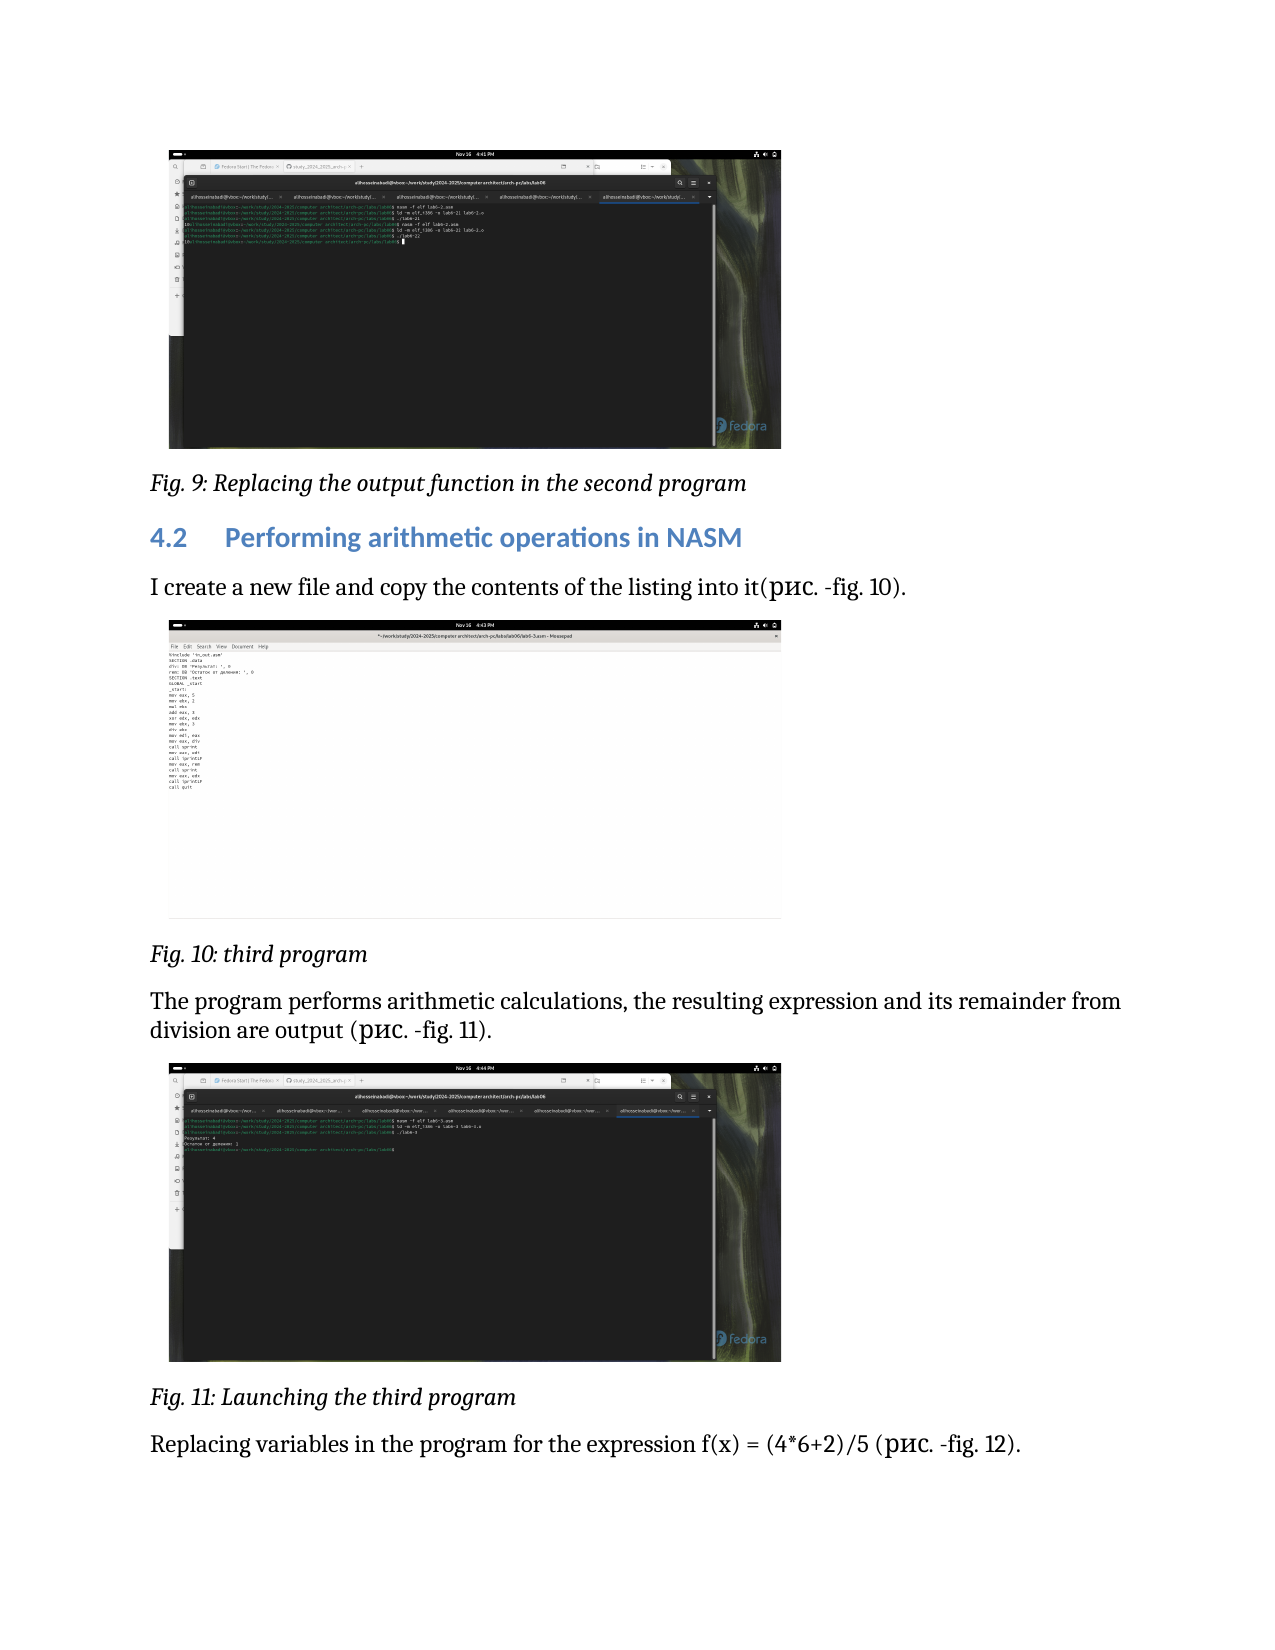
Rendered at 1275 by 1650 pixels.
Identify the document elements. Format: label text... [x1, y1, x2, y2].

subtitle 4.2 Performing arithmetic operations in NASM [150, 519, 1125, 554]
text Fig. 9: Replacing the output function in the second program [150, 469, 1125, 498]
text Replacing variables in the program for the expression f(x) = (4*6+2)/5 (рис. -fig. 12). [150, 1430, 1125, 1459]
picture [168, 1063, 782, 1362]
text I create a new file and copy the contents of the listing into it(рис. -fig. 10). [150, 573, 1125, 602]
text Fig. 11: Launching the third program [150, 1383, 1125, 1411]
picture [168, 620, 782, 919]
text Fig. 10: third program [150, 940, 1125, 968]
picture [168, 150, 782, 449]
text The program performs arithmetic calculations, the resulting expression and its remainder from division are output (рис. -fig. 11). [150, 987, 1125, 1045]
